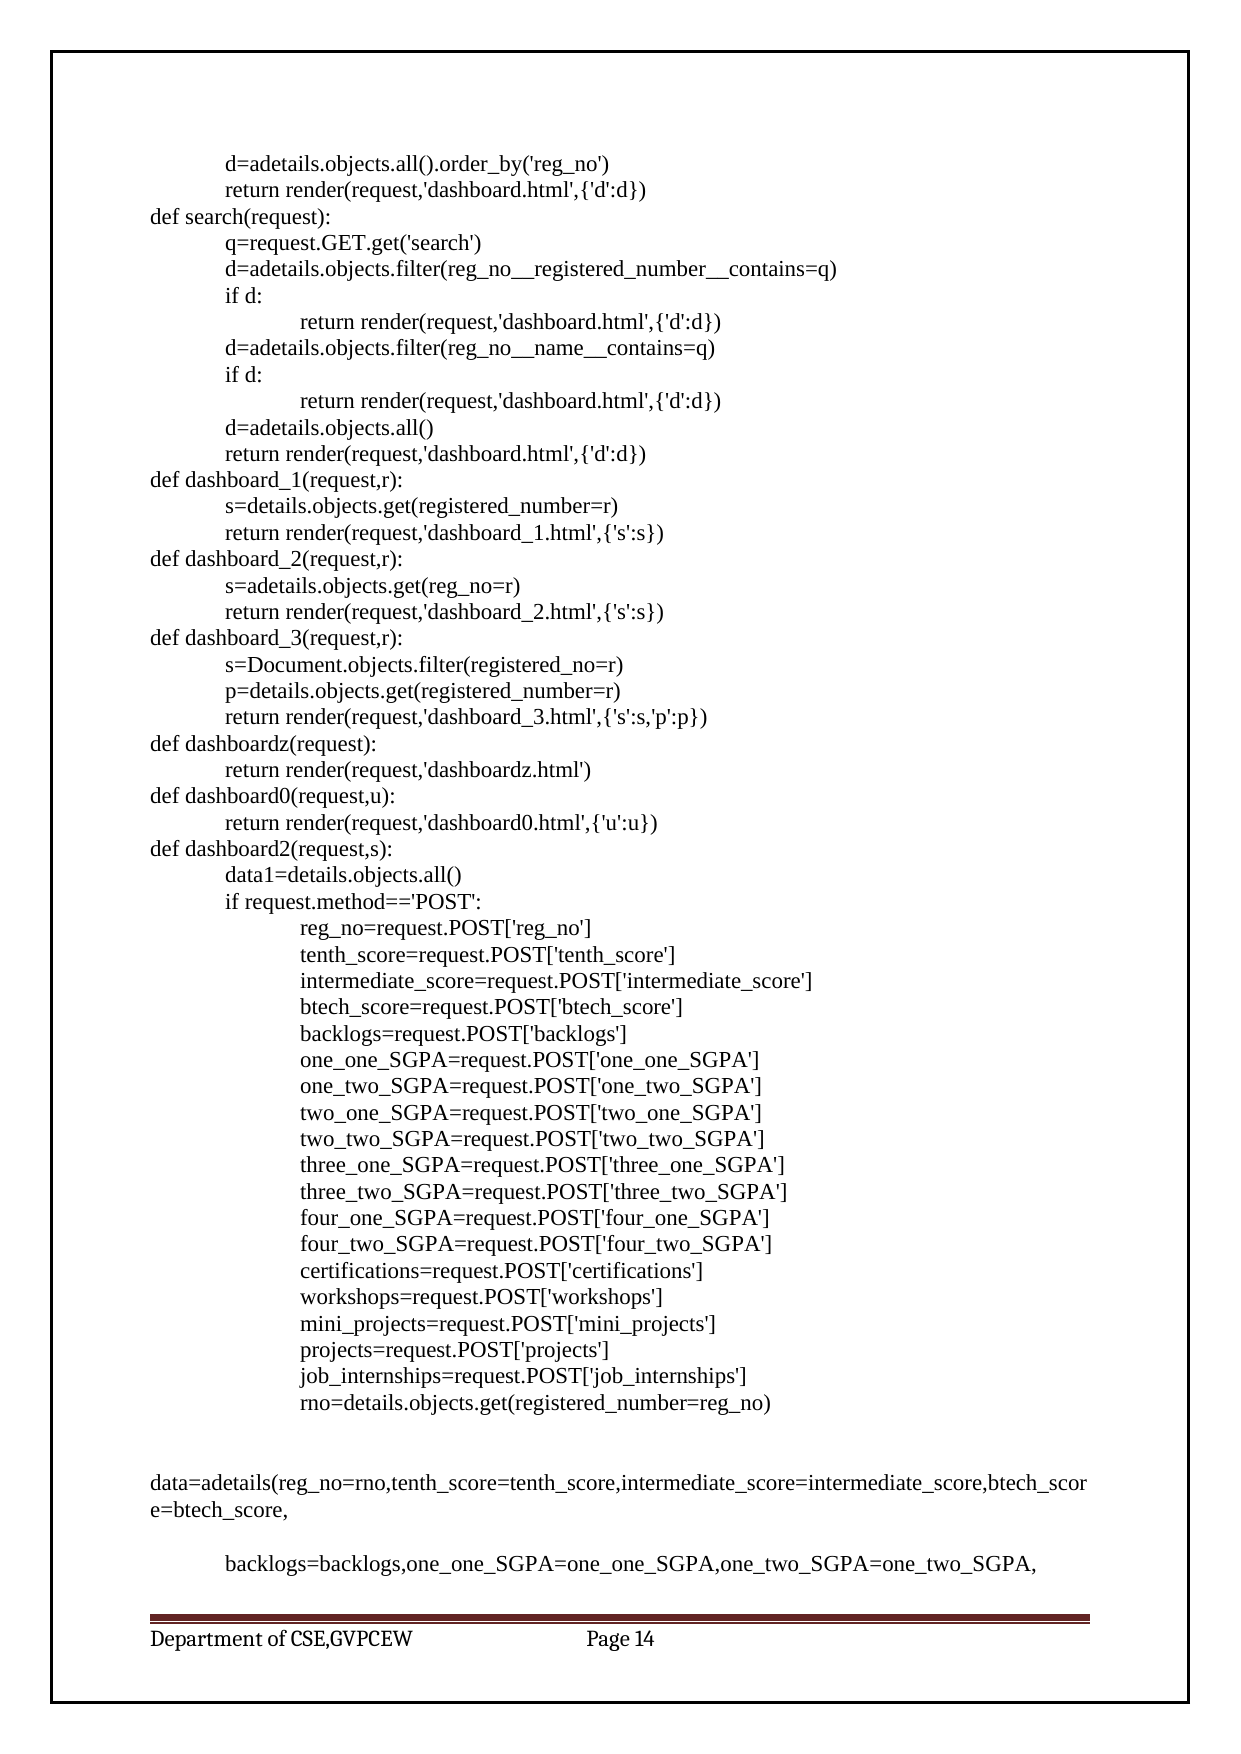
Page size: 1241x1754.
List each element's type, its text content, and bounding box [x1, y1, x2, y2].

text def dashboard0(request,u): [150, 782, 1090, 809]
text def dashboard_2(request,r): [150, 545, 1090, 572]
text one_two_SGPA=request.POST['one_two_SGPA'] [150, 1072, 1090, 1099]
text three_two_SGPA=request.POST['three_two_SGPA'] [150, 1178, 1090, 1204]
text q=request.GET.get('search') [150, 229, 1090, 255]
text btech_score=request.POST['btech_score'] [150, 993, 1090, 1020]
text def dashboard2(request,s): [150, 835, 1090, 862]
text d=adetails.objects.all() [150, 413, 1090, 440]
text return render(request,'dashboard.html',{'d':d}) [150, 440, 1090, 466]
text return render(request,'dashboard_3.html',{'s':s,'p':p}) [150, 703, 1090, 730]
text return render(request,'dashboardz.html') [150, 756, 1090, 782]
text def dashboard_3(request,r): [150, 624, 1090, 651]
text certifications=request.POST['certifications'] [150, 1257, 1090, 1283]
text s=adetails.objects.get(reg_no=r) [150, 572, 1090, 598]
text return render(request,'dashboard_1.html',{'s':s}) [150, 519, 1090, 545]
text backlogs=backlogs,one_one_SGPA=one_one_SGPA,one_two_SGPA=one_two_SGPA, [150, 1522, 1090, 1576]
text return render(request,'dashboard_2.html',{'s':s}) [150, 598, 1090, 624]
text d=adetails.objects.filter(reg_no__registered_number__contains=q) [150, 255, 1090, 282]
text four_two_SGPA=request.POST['four_two_SGPA'] [150, 1231, 1090, 1257]
text projects=request.POST['projects'] [150, 1336, 1090, 1362]
text backlogs=request.POST['backlogs'] [150, 1020, 1090, 1046]
text def dashboardz(request): [150, 730, 1090, 756]
text def dashboard_1(request,r): [150, 466, 1090, 493]
text def search(request): [150, 203, 1090, 229]
text s=details.objects.get(registered_number=r) [150, 493, 1090, 519]
text rno=details.objects.get(registered_number=reg_no) [150, 1389, 1090, 1415]
text return render(request,'dashboard.html',{'d':d}) [150, 176, 1090, 203]
text one_one_SGPA=request.POST['one_one_SGPA'] [150, 1046, 1090, 1072]
text job_internships=request.POST['job_internships'] [150, 1362, 1090, 1389]
text mini_projects=request.POST['mini_projects'] [150, 1309, 1090, 1336]
text s=Document.objects.filter(registered_no=r) [150, 651, 1090, 677]
text data=adetails(reg_no=rno,tenth_score=tenth_score,intermediate_score=intermediate_score,btech_score=btech_score, [150, 1415, 1090, 1522]
text four_one_SGPA=request.POST['four_one_SGPA'] [150, 1204, 1090, 1231]
text return render(request,'dashboard0.html',{'u':u}) [150, 809, 1090, 835]
text two_two_SGPA=request.POST['two_two_SGPA'] [150, 1125, 1090, 1151]
text if d: [150, 282, 1090, 308]
text if d: [150, 361, 1090, 387]
text d=adetails.objects.filter(reg_no__name__contains=q) [150, 334, 1090, 361]
text three_one_SGPA=request.POST['three_one_SGPA'] [150, 1151, 1090, 1178]
text tenth_score=request.POST['tenth_score'] [150, 941, 1090, 967]
text return render(request,'dashboard.html',{'d':d}) [150, 308, 1090, 334]
text return render(request,'dashboard.html',{'d':d}) [150, 387, 1090, 413]
text workshops=request.POST['workshops'] [150, 1283, 1090, 1309]
text p=details.objects.get(registered_number=r) [150, 677, 1090, 703]
text reg_no=request.POST['reg_no'] [150, 914, 1090, 941]
text if request.method=='POST': [150, 888, 1090, 914]
text d=adetails.objects.all().order_by('reg_no') [150, 150, 1090, 176]
text data1=details.objects.all() [150, 862, 1090, 888]
text intermediate_score=request.POST['intermediate_score'] [150, 967, 1090, 993]
text two_one_SGPA=request.POST['two_one_SGPA'] [150, 1099, 1090, 1125]
